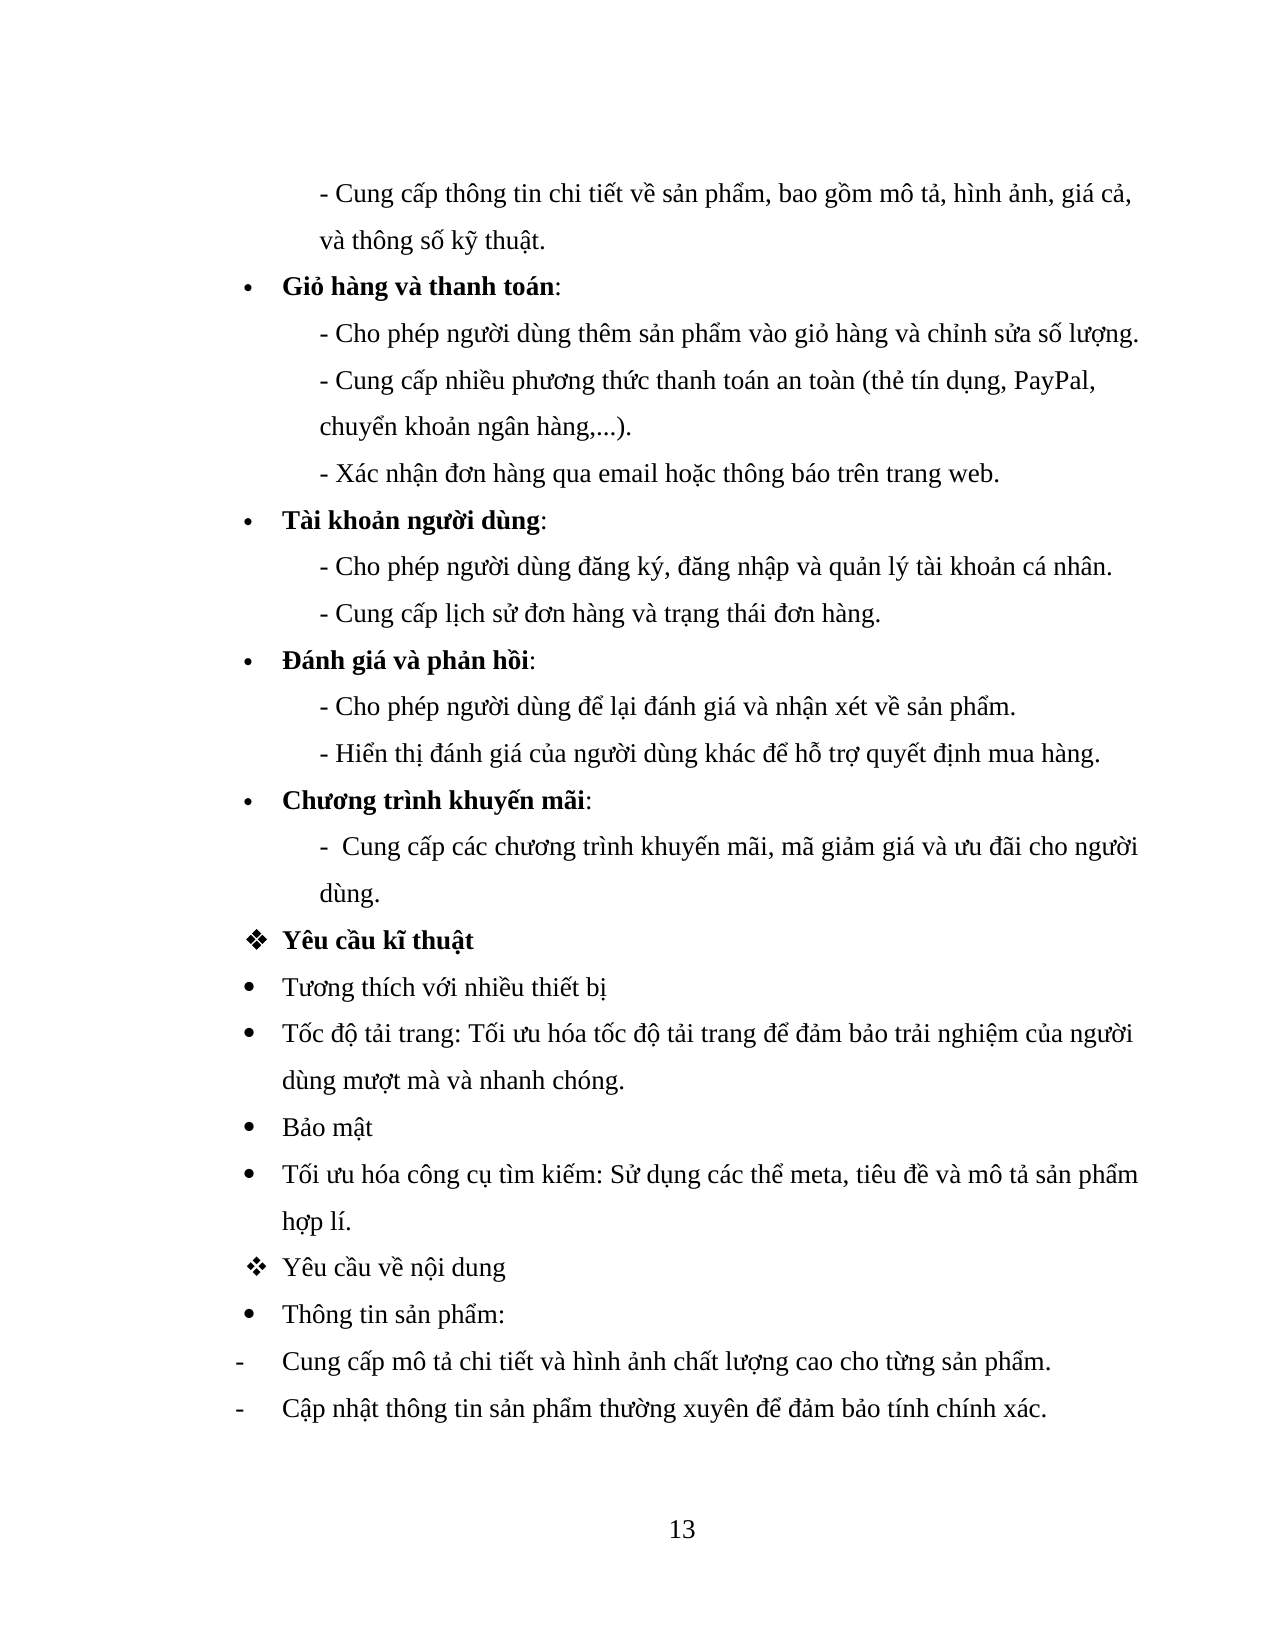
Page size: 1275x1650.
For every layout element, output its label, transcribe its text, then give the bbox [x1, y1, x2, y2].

list Đánh giá và phản hồi: [244, 644, 1157, 675]
list Cập nhật thông tin sản phẩm thường xuyên để đảm bảo tính chính xác. [244, 1392, 1157, 1423]
text - Cung cấp lịch sử đơn hàng và trạng thái đơn hàng. [319, 597, 1157, 628]
text - Hiển thị đánh giá của người dùng khác để hỗ trợ quyết định mua hàng. [319, 737, 1157, 768]
list Tài khoản người dùng: [244, 504, 1157, 535]
list Thông tin sản phẩm: [244, 1298, 1157, 1329]
text - Cung cấp các chương trình khuyến mãi, mã giảm giá và ưu đãi cho người dùng. [319, 831, 1157, 908]
text - Cho phép người dùng để lại đánh giá và nhận xét về sản phẩm. [319, 691, 1157, 722]
list Tốc độ tải trang: Tối ưu hóa tốc độ tải trang để đảm bảo trải nghiệm của người dùng mượt mà và nhanh chóng. [244, 1018, 1157, 1096]
text - Xác nhận đơn hàng qua email hoặc thông báo trên trang web. [319, 457, 1157, 488]
text - Cho phép người dùng thêm sản phẩm vào giỏ hàng và chỉnh sửa số lượng. [319, 317, 1157, 348]
text - Cung cấp thông tin chi tiết về sản phẩm, bao gồm mô tả, hình ảnh, giá cả, và thông số kỹ thuật. [319, 177, 1157, 255]
list Yêu cầu kĩ thuật [244, 924, 1157, 955]
list Bảo mật [244, 1111, 1157, 1142]
list Yêu cầu về nội dung [244, 1251, 1157, 1283]
text - Cung cấp nhiều phương thức thanh toán an toàn (thẻ tín dụng, PayPal, chuyển khoản ngân hàng,...). [319, 364, 1157, 442]
list Tương thích với nhiều thiết bị [244, 971, 1157, 1002]
list Giỏ hàng và thanh toán: [244, 271, 1157, 302]
list Cung cấp mô tả chi tiết và hình ảnh chất lượng cao cho từng sản phẩm. [244, 1345, 1157, 1376]
list Chương trình khuyến mãi: [244, 784, 1157, 815]
list Tối ưu hóa công cụ tìm kiếm: Sử dụng các thể meta, tiêu đề và mô tả sản phẩm hợp lí. [244, 1158, 1157, 1236]
text - Cho phép người dùng đăng ký, đăng nhập và quản lý tài khoản cá nhân. [319, 551, 1157, 582]
